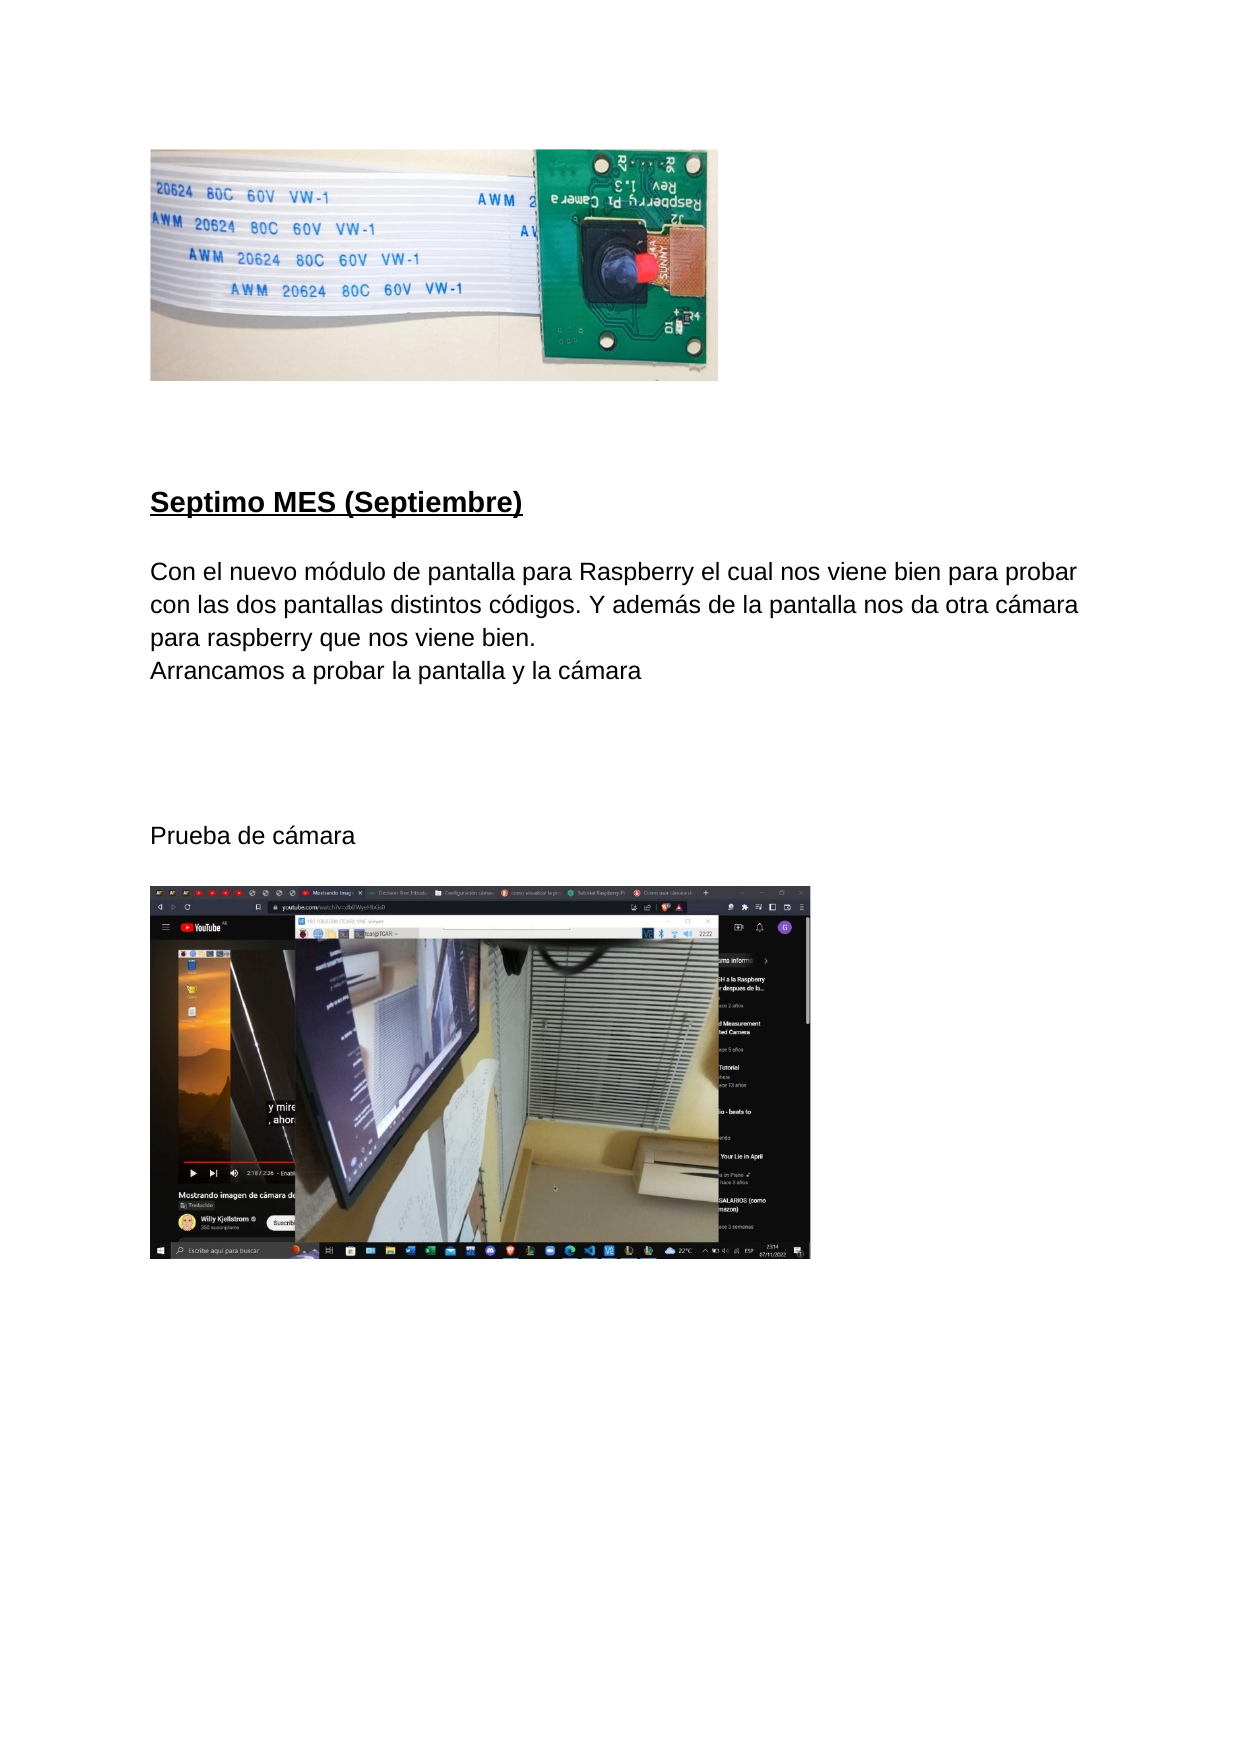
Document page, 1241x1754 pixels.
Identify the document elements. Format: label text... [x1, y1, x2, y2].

text Septimo MES (Septiembre) [150, 485, 1090, 519]
text Con el nuevo módulo de pantalla para Raspberry el cual nos viene bien para probar con las dos pantallas distintos códigos. Y además de la pantalla nos da otra cámara para raspberry que nos viene bien. [150, 557, 1090, 651]
text Arrancamos a probar la pantalla y la cámara [150, 656, 1090, 684]
picture [150, 886, 811, 1259]
text Prueba de cámara [150, 821, 1090, 849]
picture [151, 150, 717, 381]
